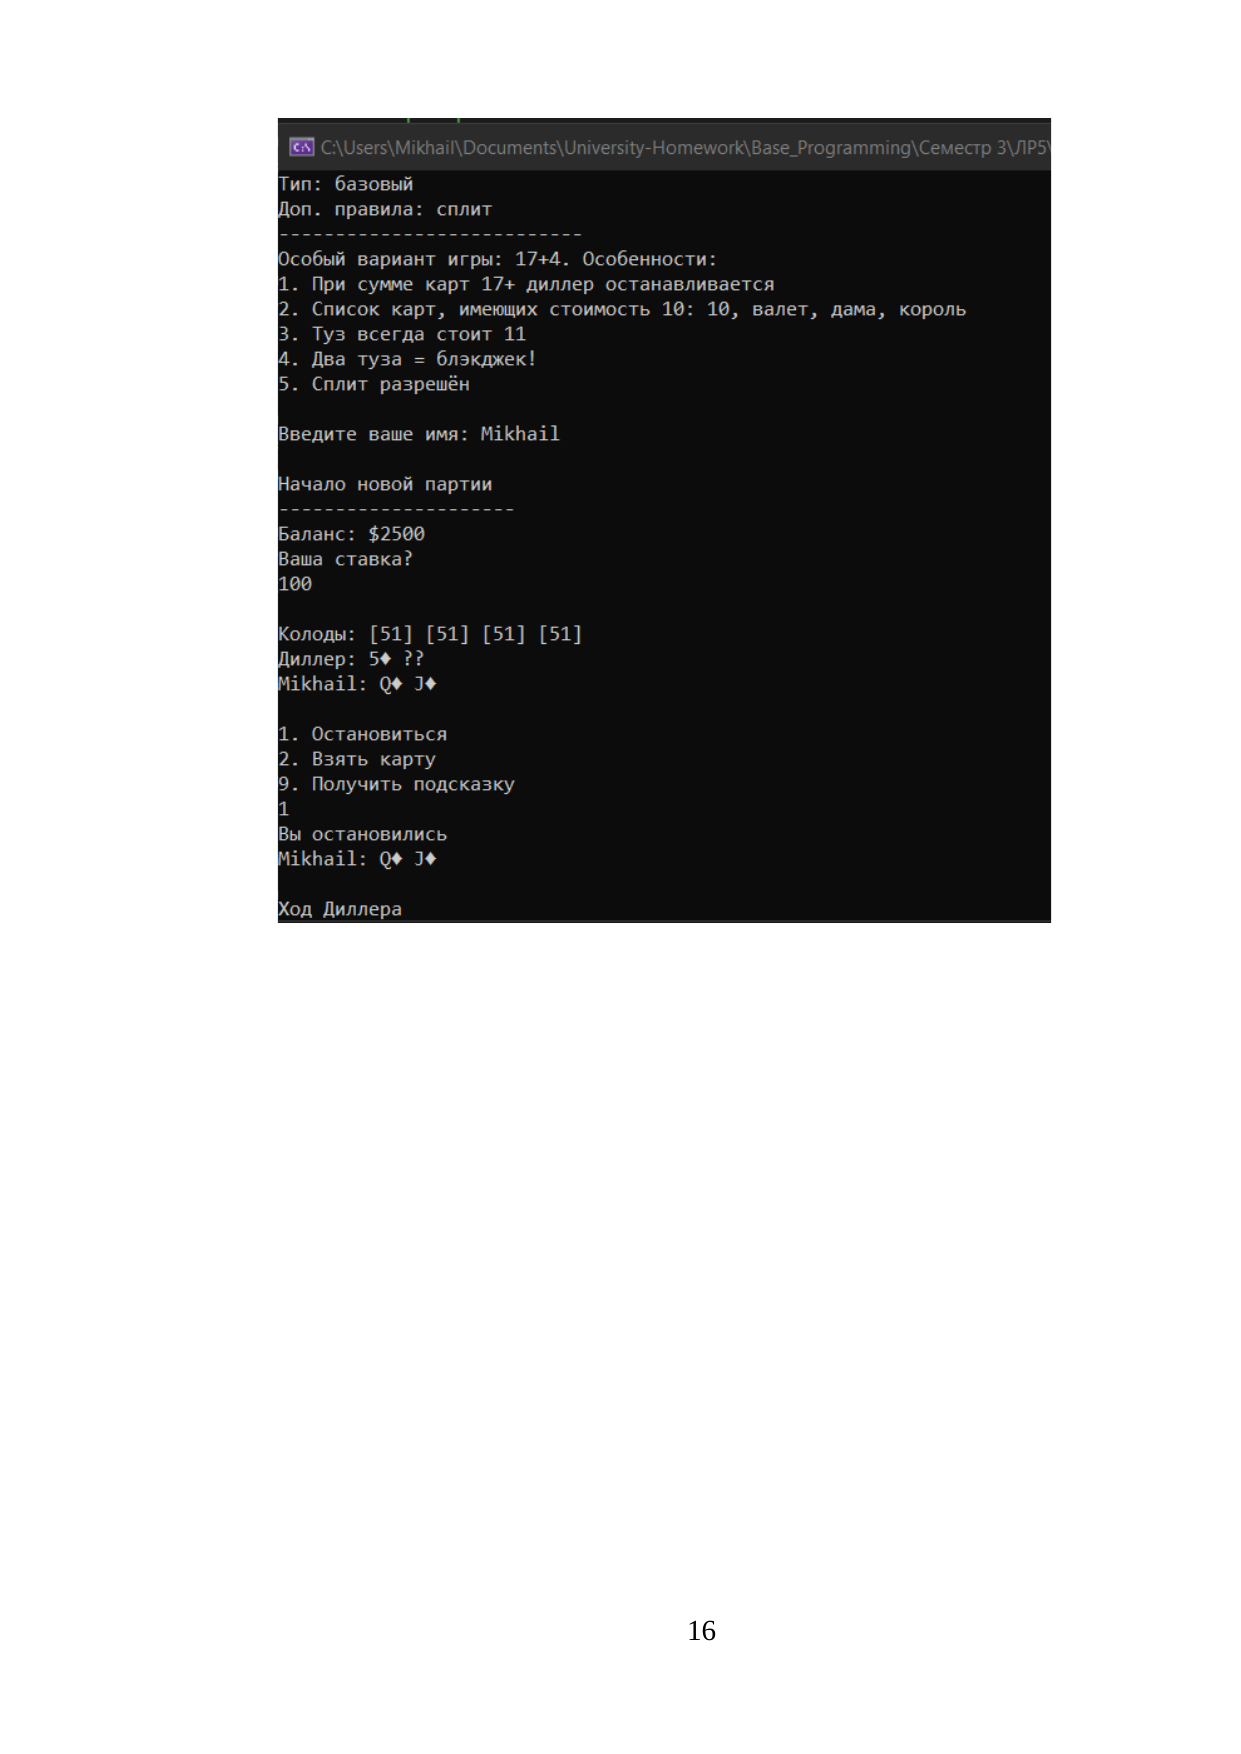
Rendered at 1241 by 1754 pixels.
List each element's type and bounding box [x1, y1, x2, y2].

picture [277, 118, 1052, 923]
